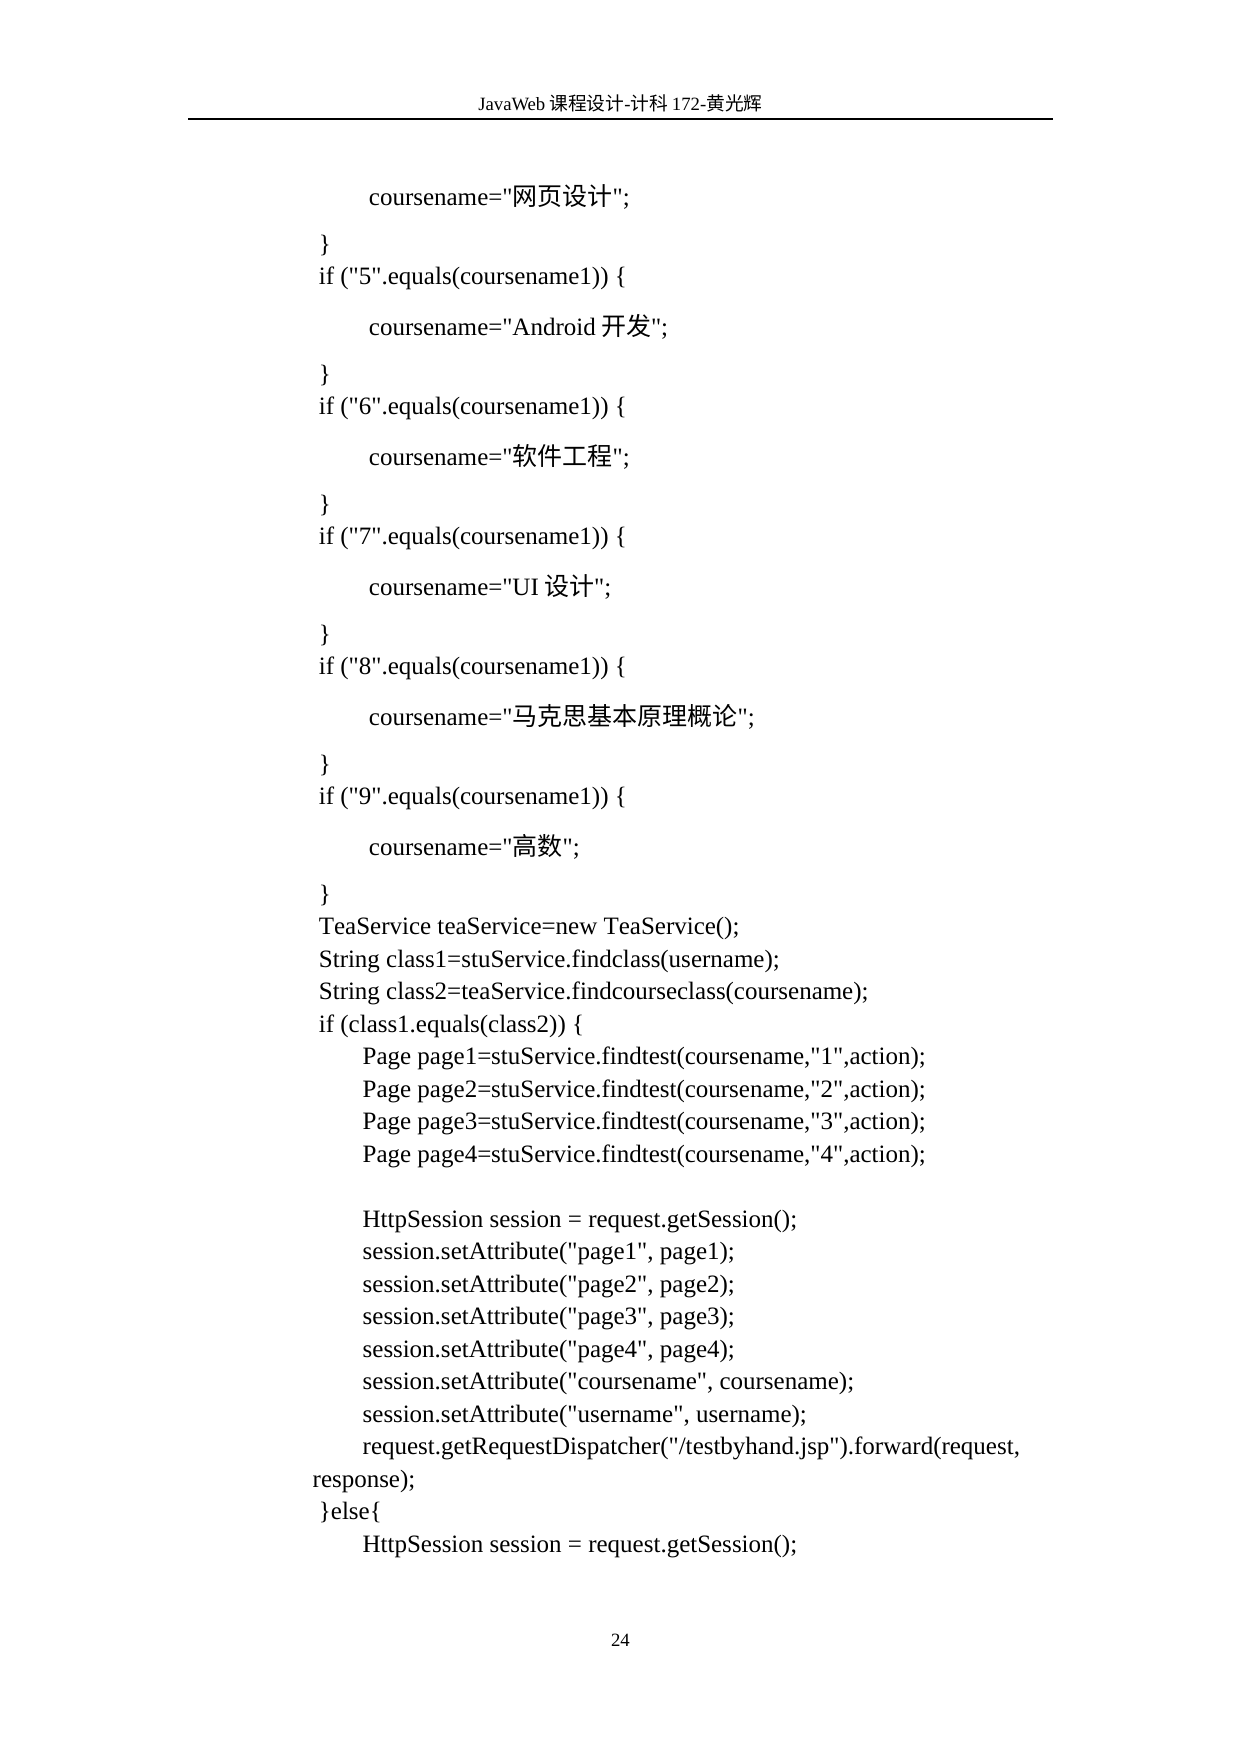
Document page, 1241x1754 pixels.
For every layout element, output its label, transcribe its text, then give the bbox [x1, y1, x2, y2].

text coursename="Android开发"; [237, 292, 1053, 357]
text if (class1.equals(class2)) { [237, 1007, 1053, 1039]
text coursename="网页设计"; [237, 162, 1053, 227]
text if ("8".equals(coursename1)) { [237, 649, 1053, 682]
text }else{ [237, 1494, 1053, 1527]
text Page page1=stuService.findtest(coursename,"1",action); [237, 1039, 1053, 1072]
text if ("7".equals(coursename1)) { [237, 519, 1053, 552]
text } [237, 747, 1053, 779]
text Page page3=stuService.findtest(coursename,"3",action); [237, 1104, 1053, 1137]
text } [237, 617, 1053, 649]
text if ("6".equals(coursename1)) { [237, 389, 1053, 422]
text coursename="马克思基本原理概论"; [237, 682, 1053, 747]
text coursename="软件工程"; [237, 422, 1053, 487]
text if ("9".equals(coursename1)) { [237, 779, 1053, 812]
text session.setAttribute("page1", page1); [237, 1234, 1053, 1267]
text coursename="高数"; [237, 812, 1053, 877]
text String class1=stuService.findclass(username); [237, 942, 1053, 974]
text } [237, 877, 1053, 909]
text session.setAttribute("page3", page3); [237, 1299, 1053, 1332]
text Page page4=stuService.findtest(coursename,"4",action); [237, 1137, 1053, 1169]
text } [237, 357, 1053, 389]
text HttpSession session = request.getSession(); [237, 1527, 1053, 1559]
text session.setAttribute("page2", page2); [237, 1267, 1053, 1299]
text } [237, 487, 1053, 519]
text TeaService teaService=new TeaService(); [237, 909, 1053, 942]
text if ("5".equals(coursename1)) { [237, 259, 1053, 292]
text Page page2=stuService.findtest(coursename,"2",action); [237, 1072, 1053, 1104]
text request.getRequestDispatcher("/testbyhand.jsp").forward(request, response); [237, 1429, 1053, 1494]
text session.setAttribute("username", username); [237, 1397, 1053, 1429]
text session.setAttribute("page4", page4); [237, 1332, 1053, 1364]
text HttpSession session = request.getSession(); [237, 1202, 1053, 1234]
text session.setAttribute("coursename", coursename); [237, 1364, 1053, 1397]
text coursename="UI设计"; [237, 552, 1053, 617]
text } [237, 227, 1053, 259]
text String class2=teaService.findcourseclass(coursename); [237, 974, 1053, 1007]
